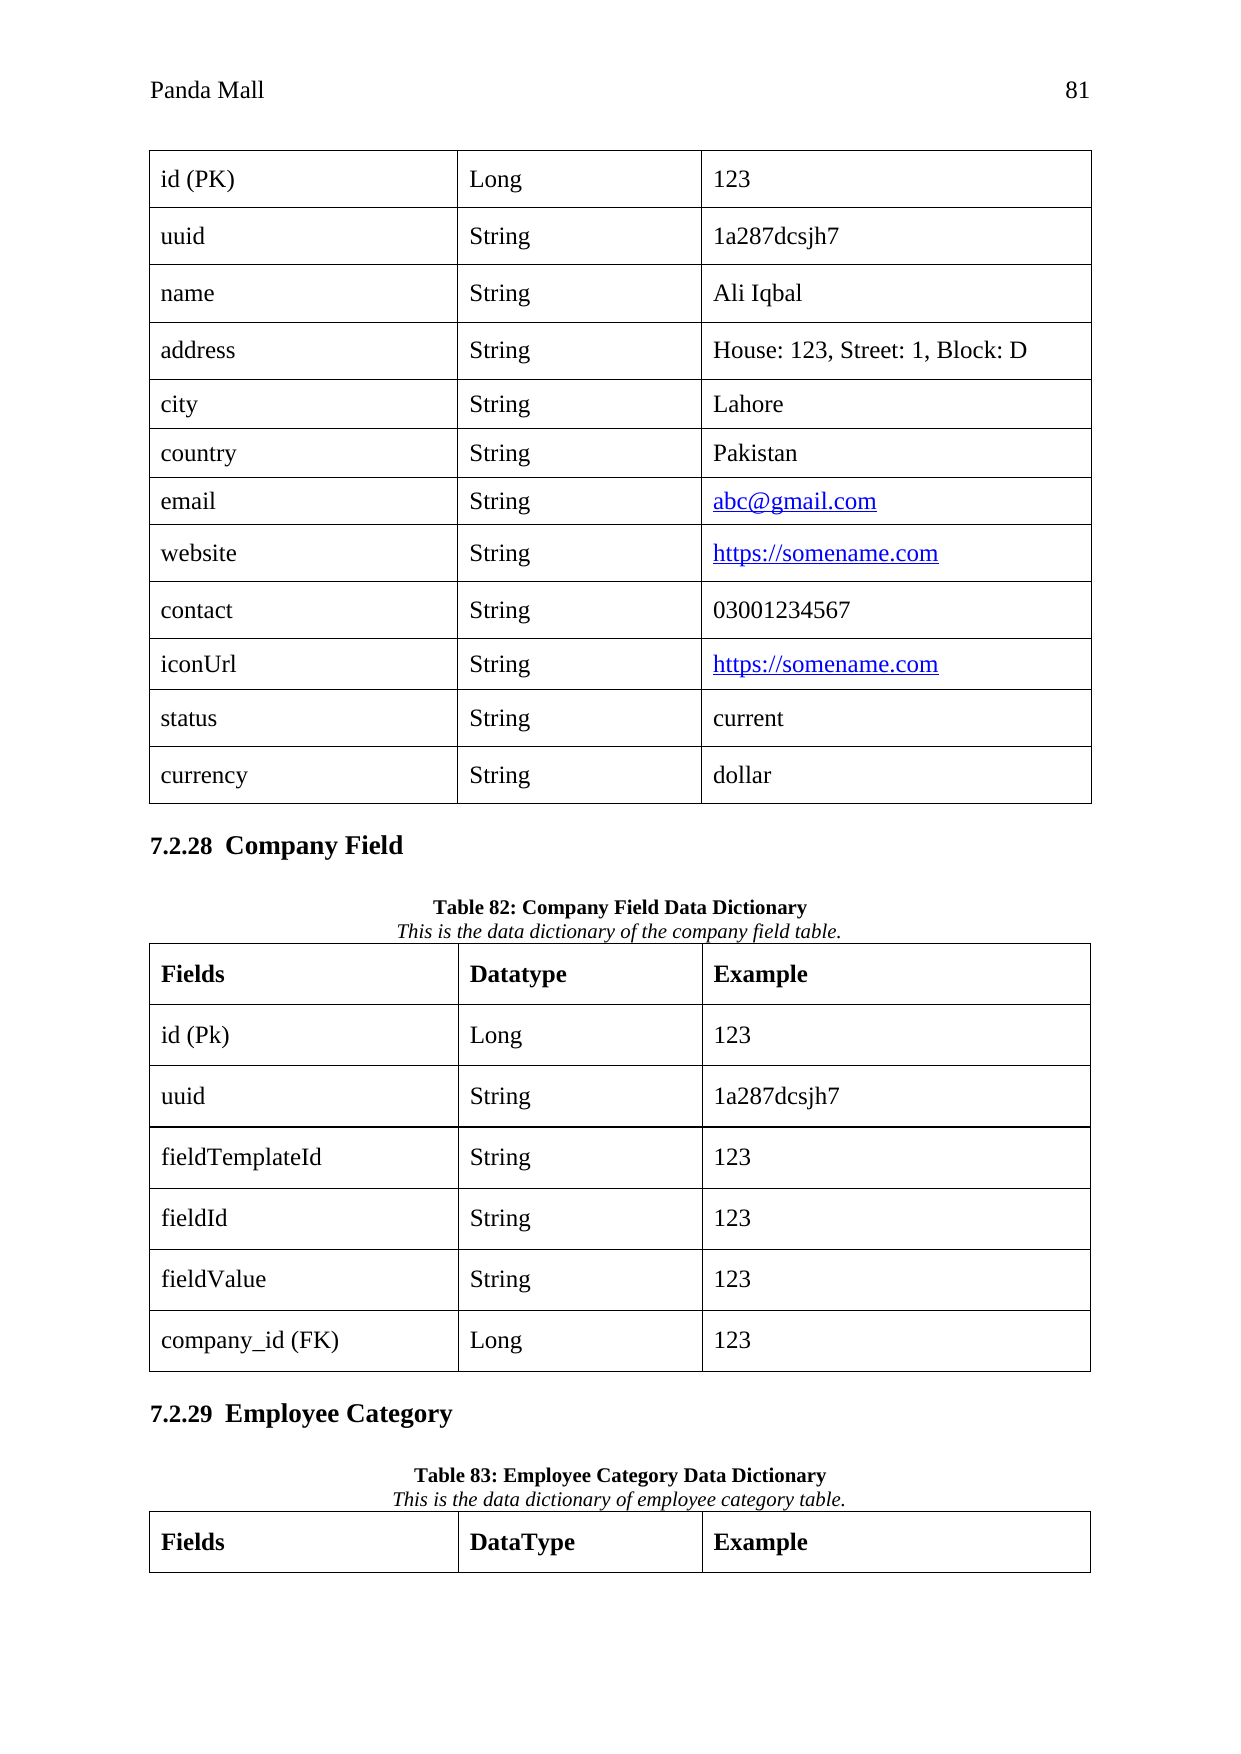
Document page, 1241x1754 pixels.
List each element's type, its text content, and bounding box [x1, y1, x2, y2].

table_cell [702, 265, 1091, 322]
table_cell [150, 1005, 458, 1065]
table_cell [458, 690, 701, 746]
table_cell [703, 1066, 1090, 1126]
subtitle Company Field [150, 829, 1090, 860]
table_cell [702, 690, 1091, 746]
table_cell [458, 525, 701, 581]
text This is the data dictionary of employee category table. [150, 1487, 1090, 1511]
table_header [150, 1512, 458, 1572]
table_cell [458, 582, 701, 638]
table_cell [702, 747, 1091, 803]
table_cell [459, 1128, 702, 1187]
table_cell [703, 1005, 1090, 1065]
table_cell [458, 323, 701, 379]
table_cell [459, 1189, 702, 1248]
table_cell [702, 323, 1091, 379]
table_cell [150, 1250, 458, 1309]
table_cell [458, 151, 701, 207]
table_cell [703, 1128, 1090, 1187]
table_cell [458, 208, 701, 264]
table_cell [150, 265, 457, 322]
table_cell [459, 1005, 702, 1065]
text Table 83: Employee Category Data Dictionary [150, 1463, 1090, 1487]
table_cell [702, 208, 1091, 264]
subtitle Employee Category [150, 1397, 1090, 1428]
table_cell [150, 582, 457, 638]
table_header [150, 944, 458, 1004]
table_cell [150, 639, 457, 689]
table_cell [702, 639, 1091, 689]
text Table 82: Company Field Data Dictionary [150, 895, 1090, 919]
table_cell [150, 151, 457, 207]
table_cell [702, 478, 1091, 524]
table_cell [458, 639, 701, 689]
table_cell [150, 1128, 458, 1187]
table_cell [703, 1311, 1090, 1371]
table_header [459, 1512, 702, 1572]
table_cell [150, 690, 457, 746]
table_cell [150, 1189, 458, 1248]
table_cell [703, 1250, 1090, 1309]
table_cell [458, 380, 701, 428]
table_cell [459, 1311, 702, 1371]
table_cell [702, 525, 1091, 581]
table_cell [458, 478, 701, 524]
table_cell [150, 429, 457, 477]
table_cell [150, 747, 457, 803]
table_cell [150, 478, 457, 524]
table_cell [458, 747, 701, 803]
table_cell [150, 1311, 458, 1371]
text This is the data dictionary of the company field table. [150, 919, 1090, 943]
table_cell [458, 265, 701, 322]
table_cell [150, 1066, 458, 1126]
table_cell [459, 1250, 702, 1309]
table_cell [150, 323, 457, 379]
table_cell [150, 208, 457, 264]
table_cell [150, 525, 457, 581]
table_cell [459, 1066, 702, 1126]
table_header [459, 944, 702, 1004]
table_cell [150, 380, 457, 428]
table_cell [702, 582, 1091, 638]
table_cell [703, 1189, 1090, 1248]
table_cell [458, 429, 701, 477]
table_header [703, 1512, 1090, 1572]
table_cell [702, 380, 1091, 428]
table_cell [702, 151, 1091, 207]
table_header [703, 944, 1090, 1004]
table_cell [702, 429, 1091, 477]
